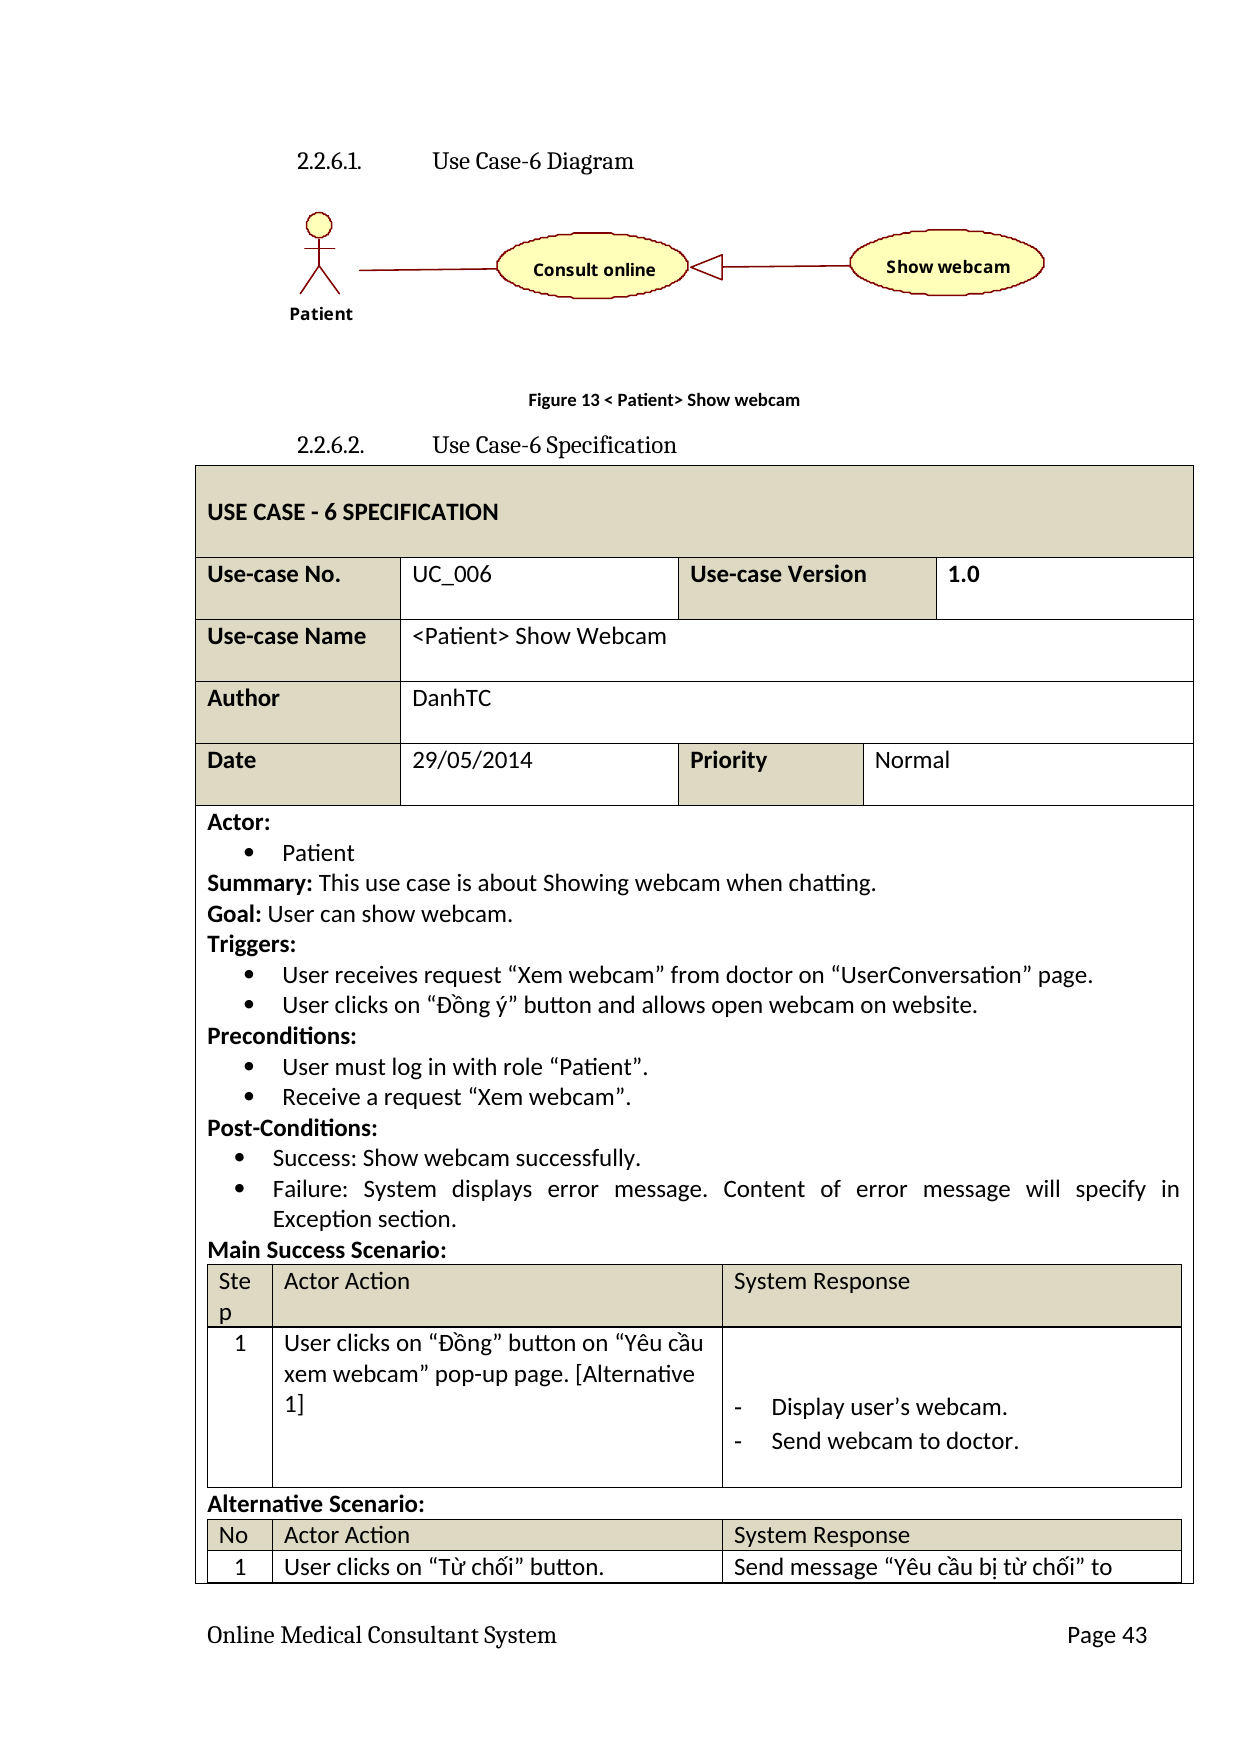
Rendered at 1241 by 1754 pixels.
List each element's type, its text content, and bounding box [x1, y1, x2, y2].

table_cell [196, 806, 1193, 1583]
table_cell Use-case Name [196, 620, 400, 681]
subtitle Use Case-6 Specification [282, 431, 1122, 460]
table_cell DanhTC [401, 682, 1193, 743]
table_header USE CASE - 6 SPECIFICATION [196, 466, 1193, 557]
table_cell 29/05/2014 [401, 744, 678, 805]
table_cell Date [196, 744, 400, 805]
subtitle Use Case-6 Diagram [282, 147, 1122, 176]
table_cell Author [196, 682, 400, 743]
table_cell Normal [864, 744, 1193, 805]
table_cell <Patient> Show Webcam [401, 620, 1193, 681]
table_cell Priority [679, 744, 863, 805]
text Figure 13 < Patient> Show webcam [207, 388, 1122, 411]
table_cell 1.0 [937, 558, 1193, 619]
table_cell UC_006 [401, 558, 678, 619]
table_cell Use-case Version [679, 558, 936, 619]
table_cell Use-case No. [196, 558, 400, 619]
